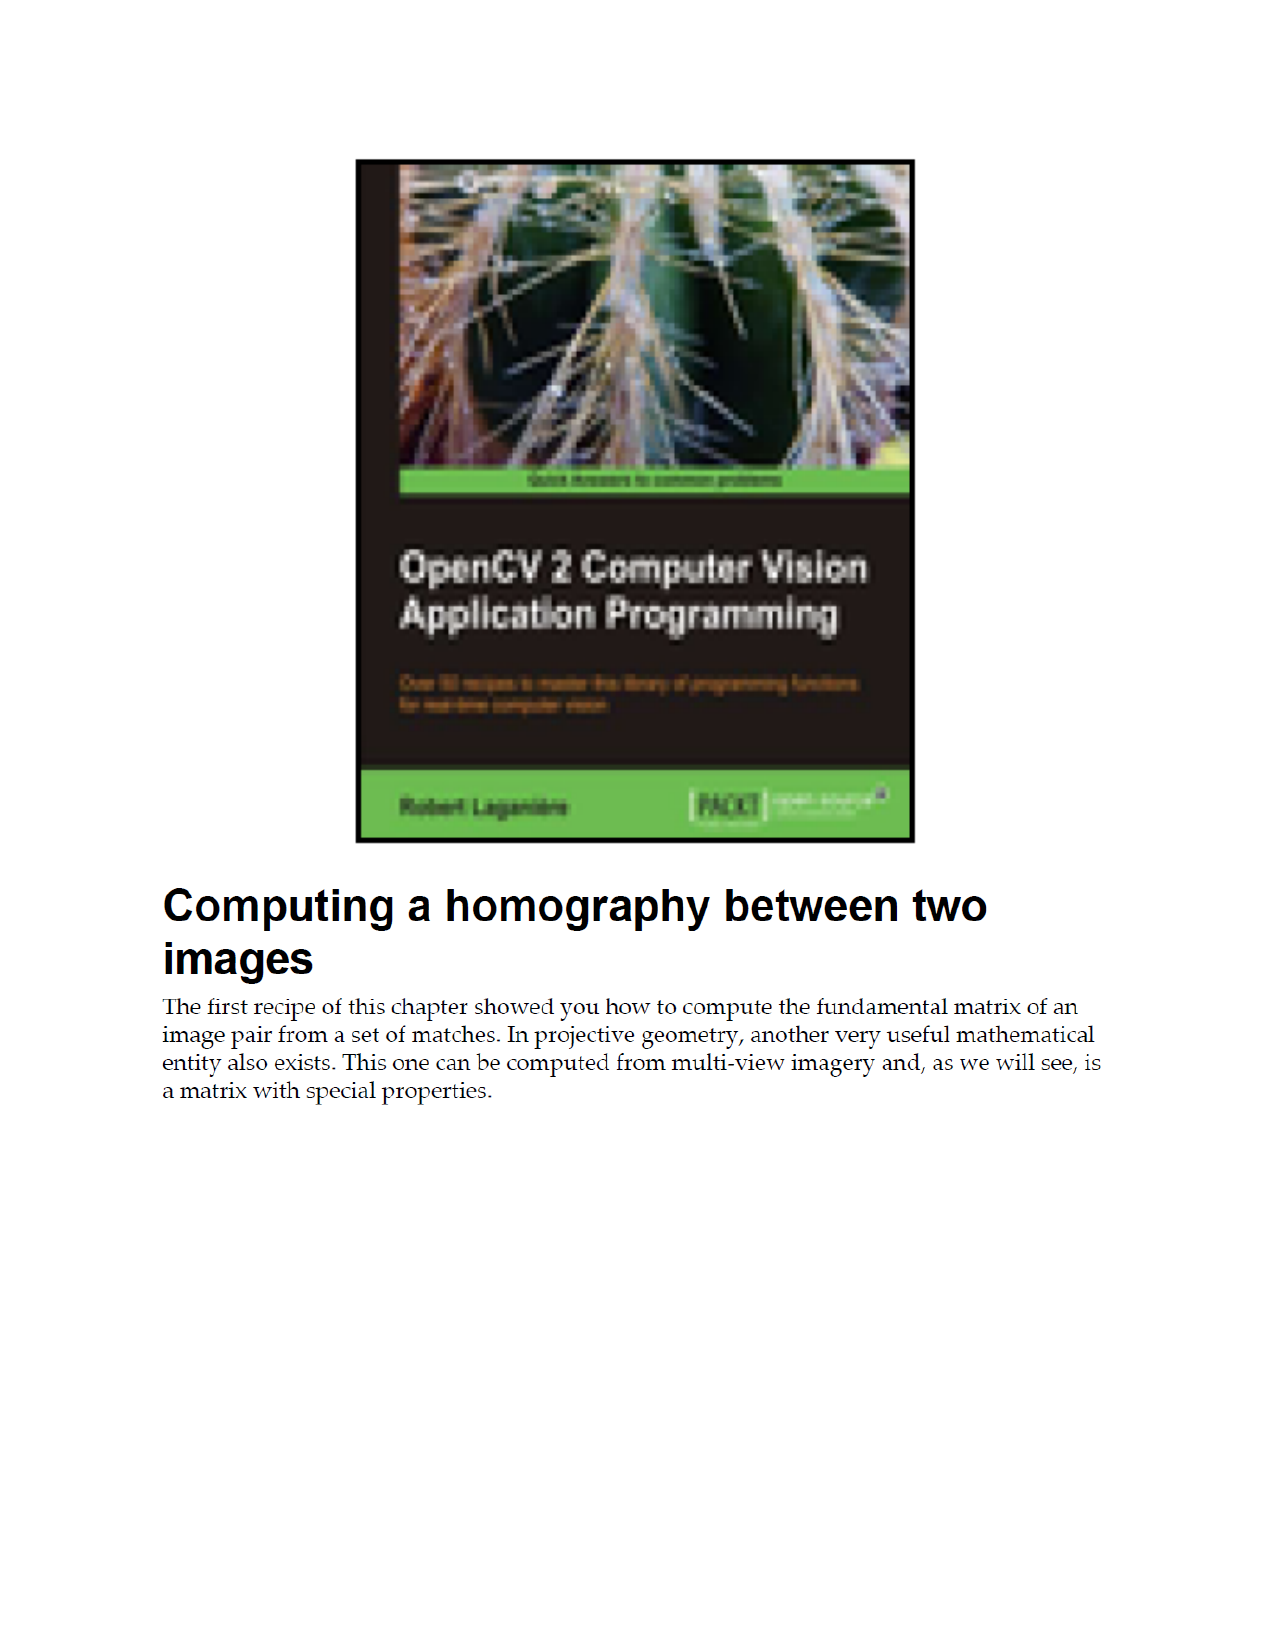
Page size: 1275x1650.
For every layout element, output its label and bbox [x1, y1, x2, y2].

picture [150, 881, 1125, 1118]
picture [333, 150, 942, 863]
